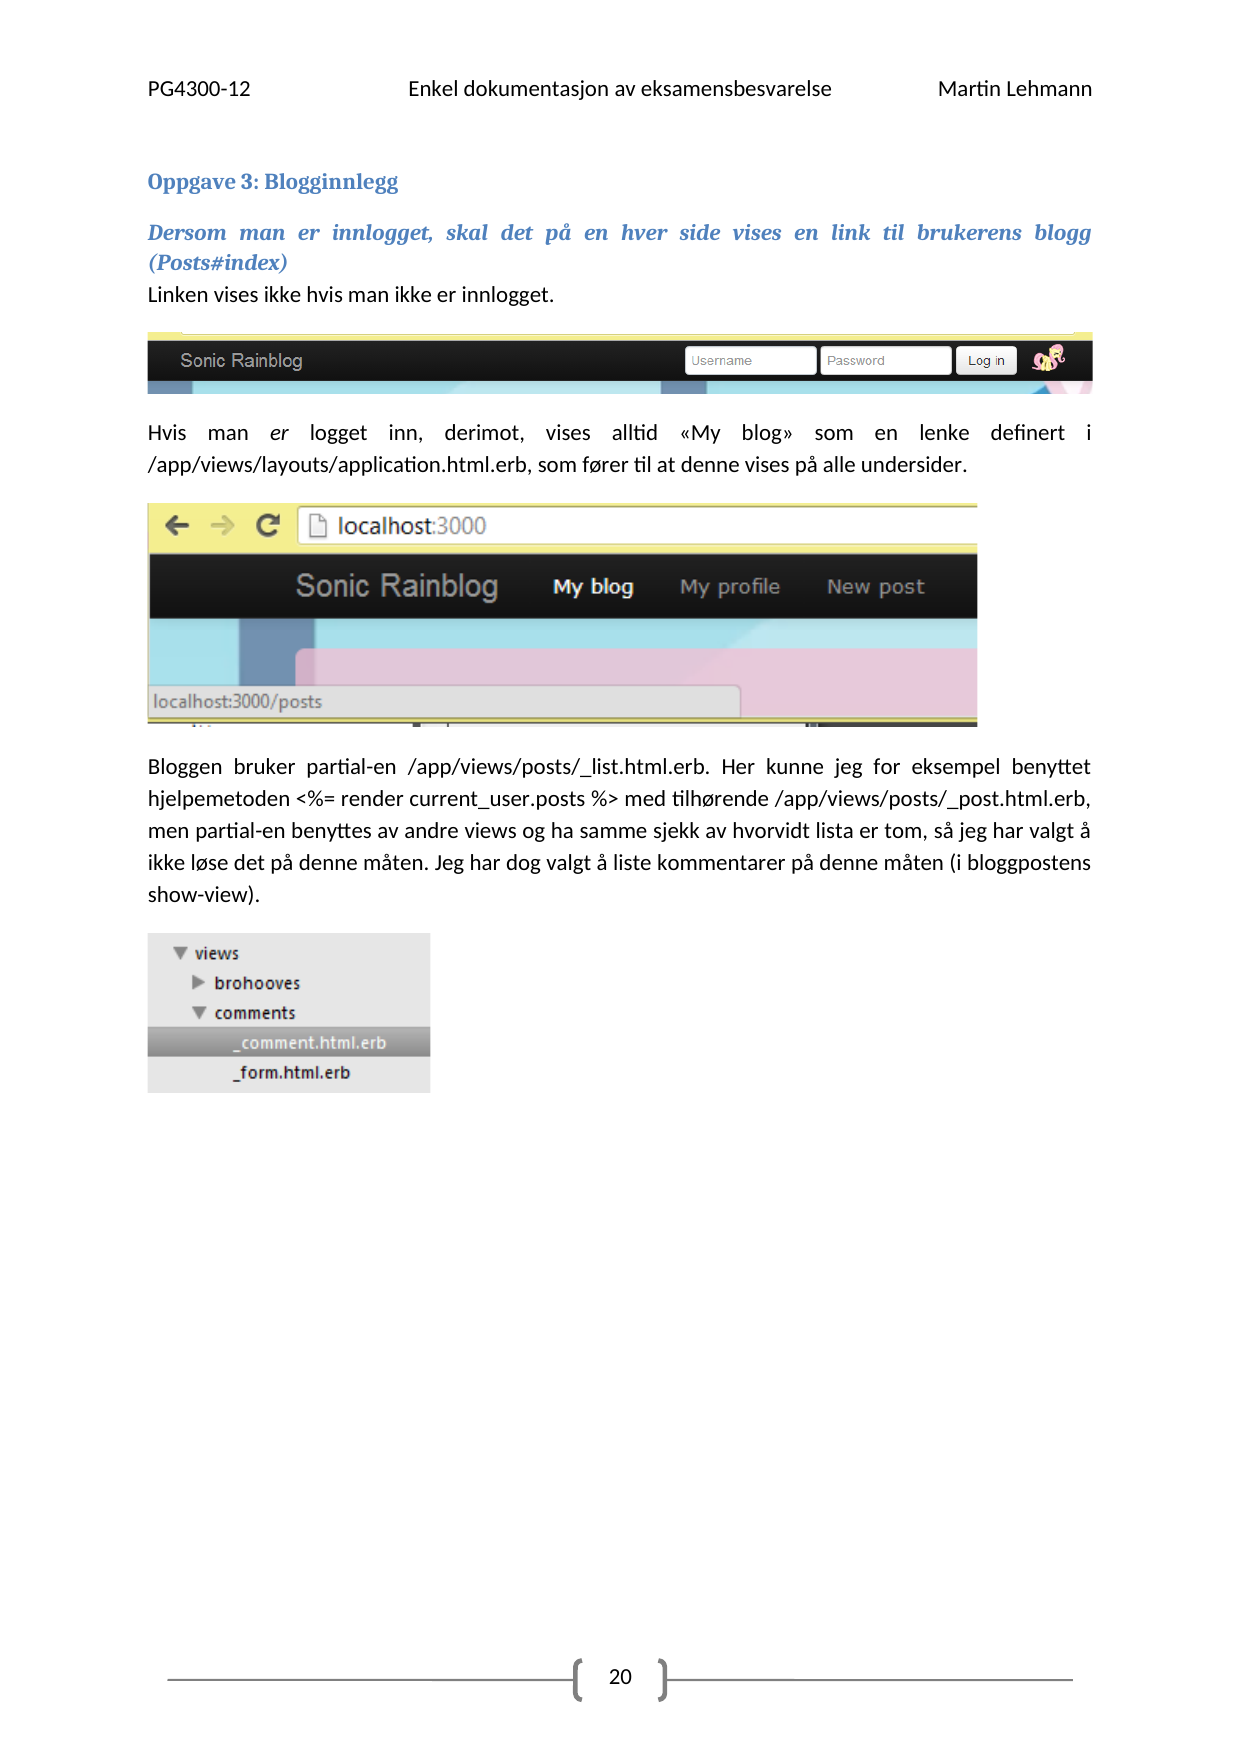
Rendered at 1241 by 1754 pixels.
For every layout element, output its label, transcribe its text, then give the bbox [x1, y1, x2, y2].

picture [147, 933, 431, 1093]
subtitle Oppgave 3: Blogginnlegg [148, 168, 1093, 195]
subtitle Dersom man er innlogget, skal det på en hver side vises en link til brukerens blogg (Posts#index) [148, 219, 1093, 276]
picture [147, 503, 978, 727]
text Linken vises ikke hvis man ikke er innlogget. [148, 280, 1093, 308]
text Bloggen bruker partial-en /app/views/posts/_list.html.erb. Her kunne jeg for eksempel benyttet hjelpemetoden <%= render current_user.posts %> med tilhørende /app/views/posts/_post.html.erb, men partial-en benyttes av andre views og ha samme sjekk av hvorvidt lista er tom, så jeg har valgt å ikke løse det på denne måten. Jeg har dog valgt å liste kommentarer på denne måten (i bloggpostens show-view). [148, 752, 1093, 908]
picture [147, 332, 1093, 394]
text Hvis man er logget inn, derimot, vises alltid «My blog» som en lenke definert i /app/views/layouts/application.html.erb, som fører til at denne vises på alle undersider. [148, 418, 1093, 478]
